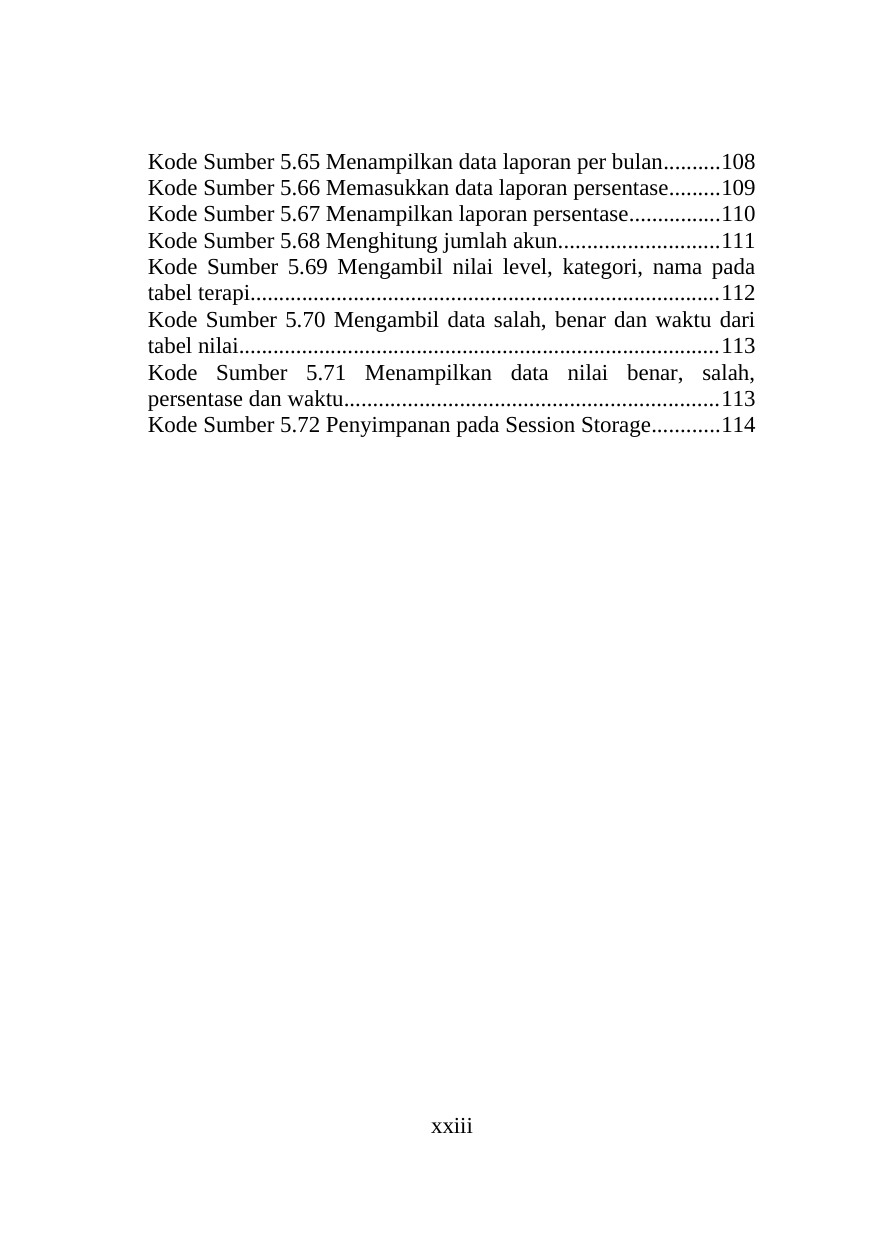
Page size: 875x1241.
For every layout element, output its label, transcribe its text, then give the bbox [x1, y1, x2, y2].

text Kode Sumber 5.71 Menampilkan data nilai benar, salah, persentase dan waktu 113 [148, 358, 756, 411]
text Kode Sumber 5.70 Mengambil data salah, benar dan waktu dari tabel nilai 113 [148, 306, 756, 358]
text Kode Sumber 5.69 Mengambil nilai level, kategori, nama pada tabel terapi 112 [148, 253, 756, 306]
text Kode Sumber 5.68 Menghitung jumlah akun 111 [148, 227, 756, 253]
text Kode Sumber 5.65 Menampilkan data laporan per bulan 108 [148, 148, 756, 174]
text Kode Sumber 5.72 Penyimpanan pada Session Storage 114 [148, 411, 756, 438]
text Kode Sumber 5.67 Menampilkan laporan persentase 110 [148, 200, 756, 227]
text Kode Sumber 5.66 Memasukkan data laporan persentase 109 [148, 174, 756, 200]
